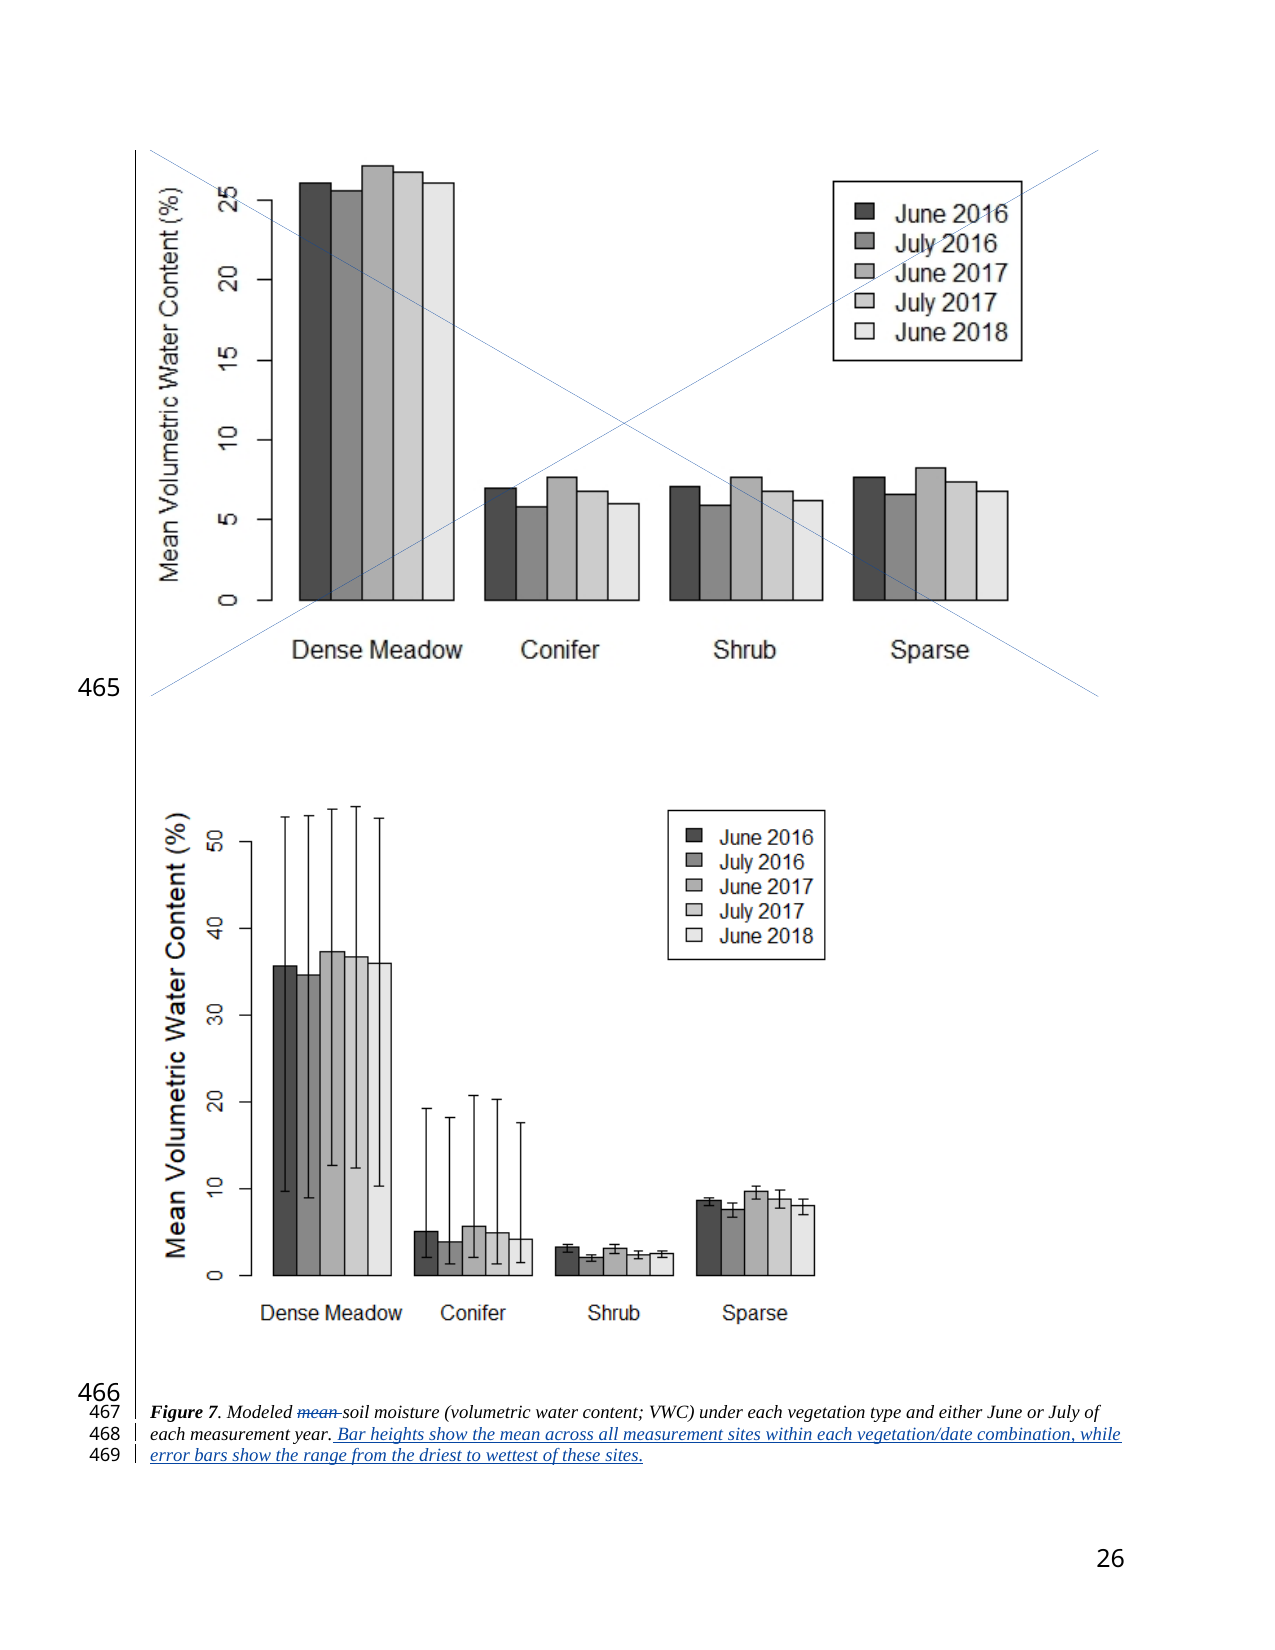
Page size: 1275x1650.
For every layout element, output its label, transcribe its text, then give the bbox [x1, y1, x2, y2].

picture [152, 150, 1096, 422]
text Figure 7. Modeled soil moisture (volumetric water content; VWC) under each vegetation type and either June or July of each measurement year. [150, 1401, 1125, 1466]
picture [626, 151, 1099, 696]
picture [150, 424, 1097, 1402]
picture [150, 151, 622, 695]
